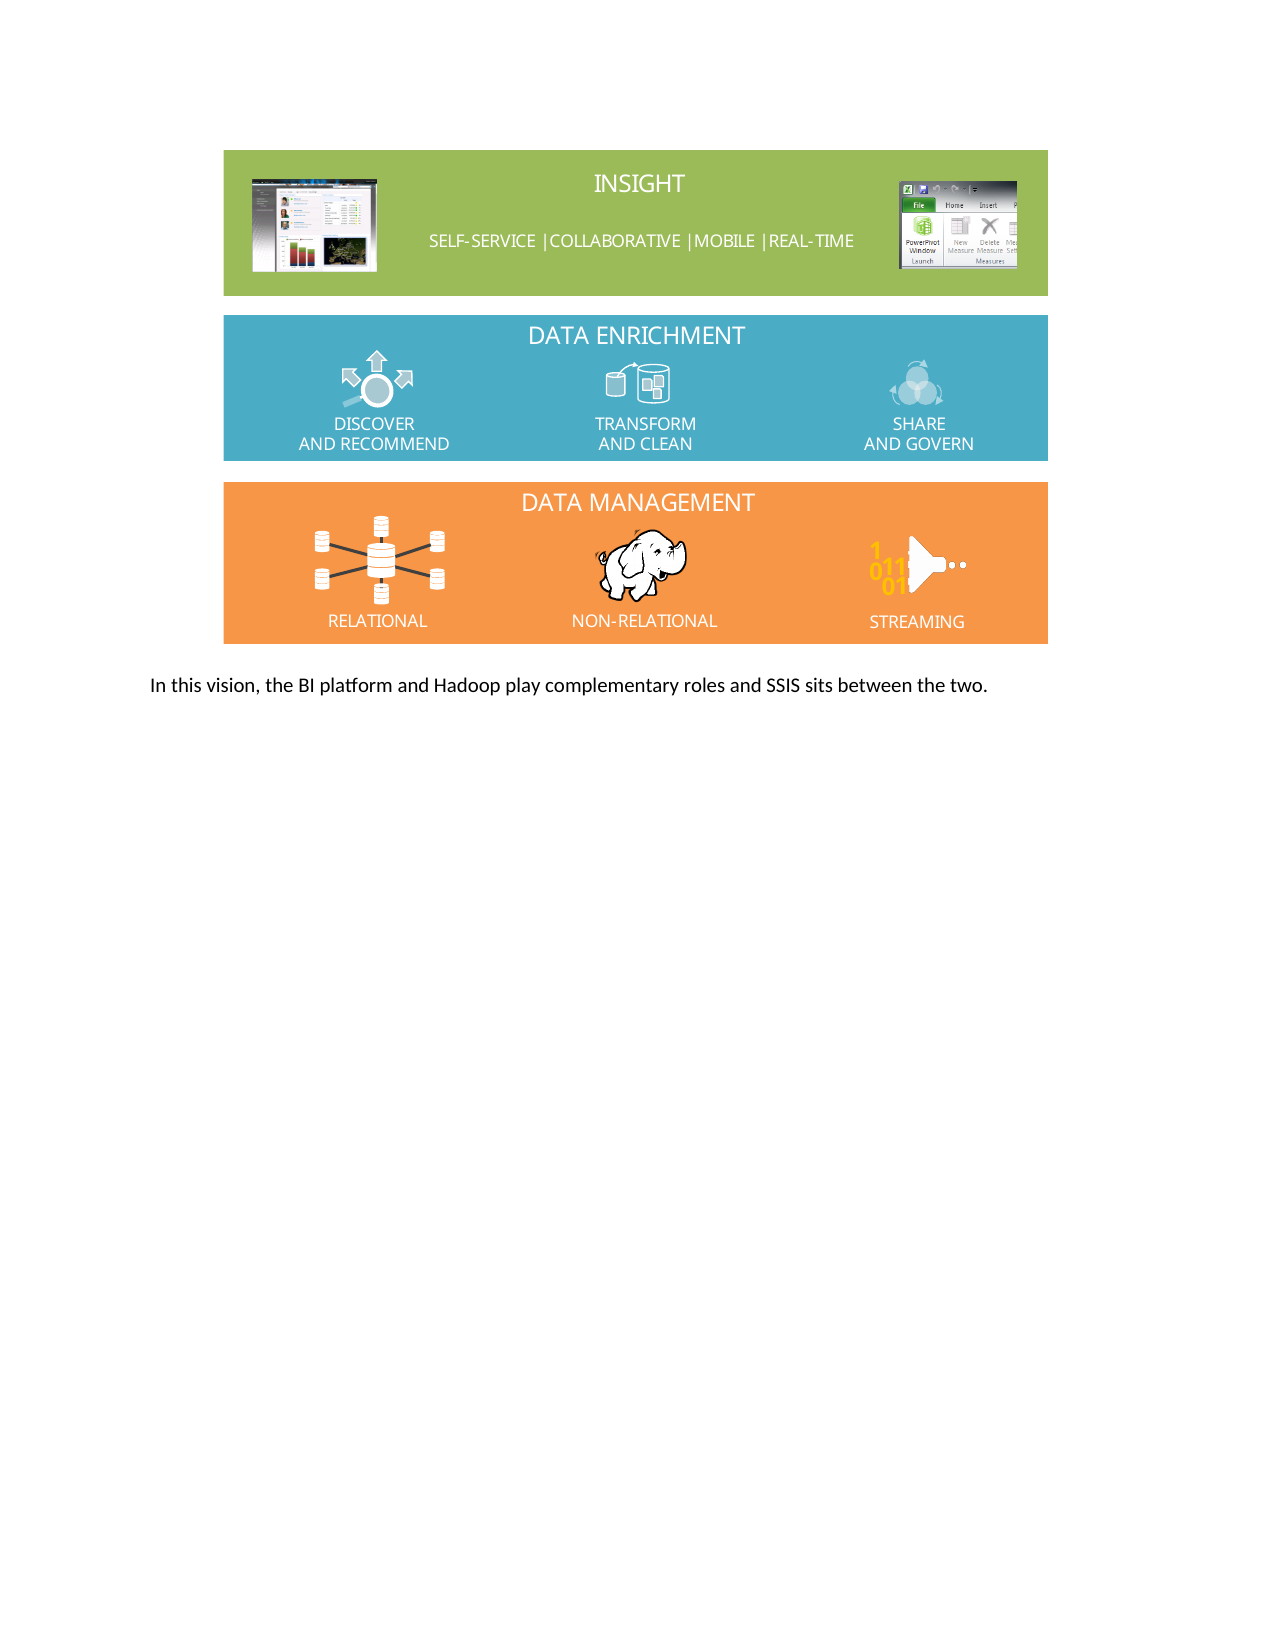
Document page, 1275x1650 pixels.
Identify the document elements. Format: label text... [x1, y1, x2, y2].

text In this vision, the BI platform and Hadoop play complementary roles and SSIS sits between the two. [150, 672, 1125, 698]
